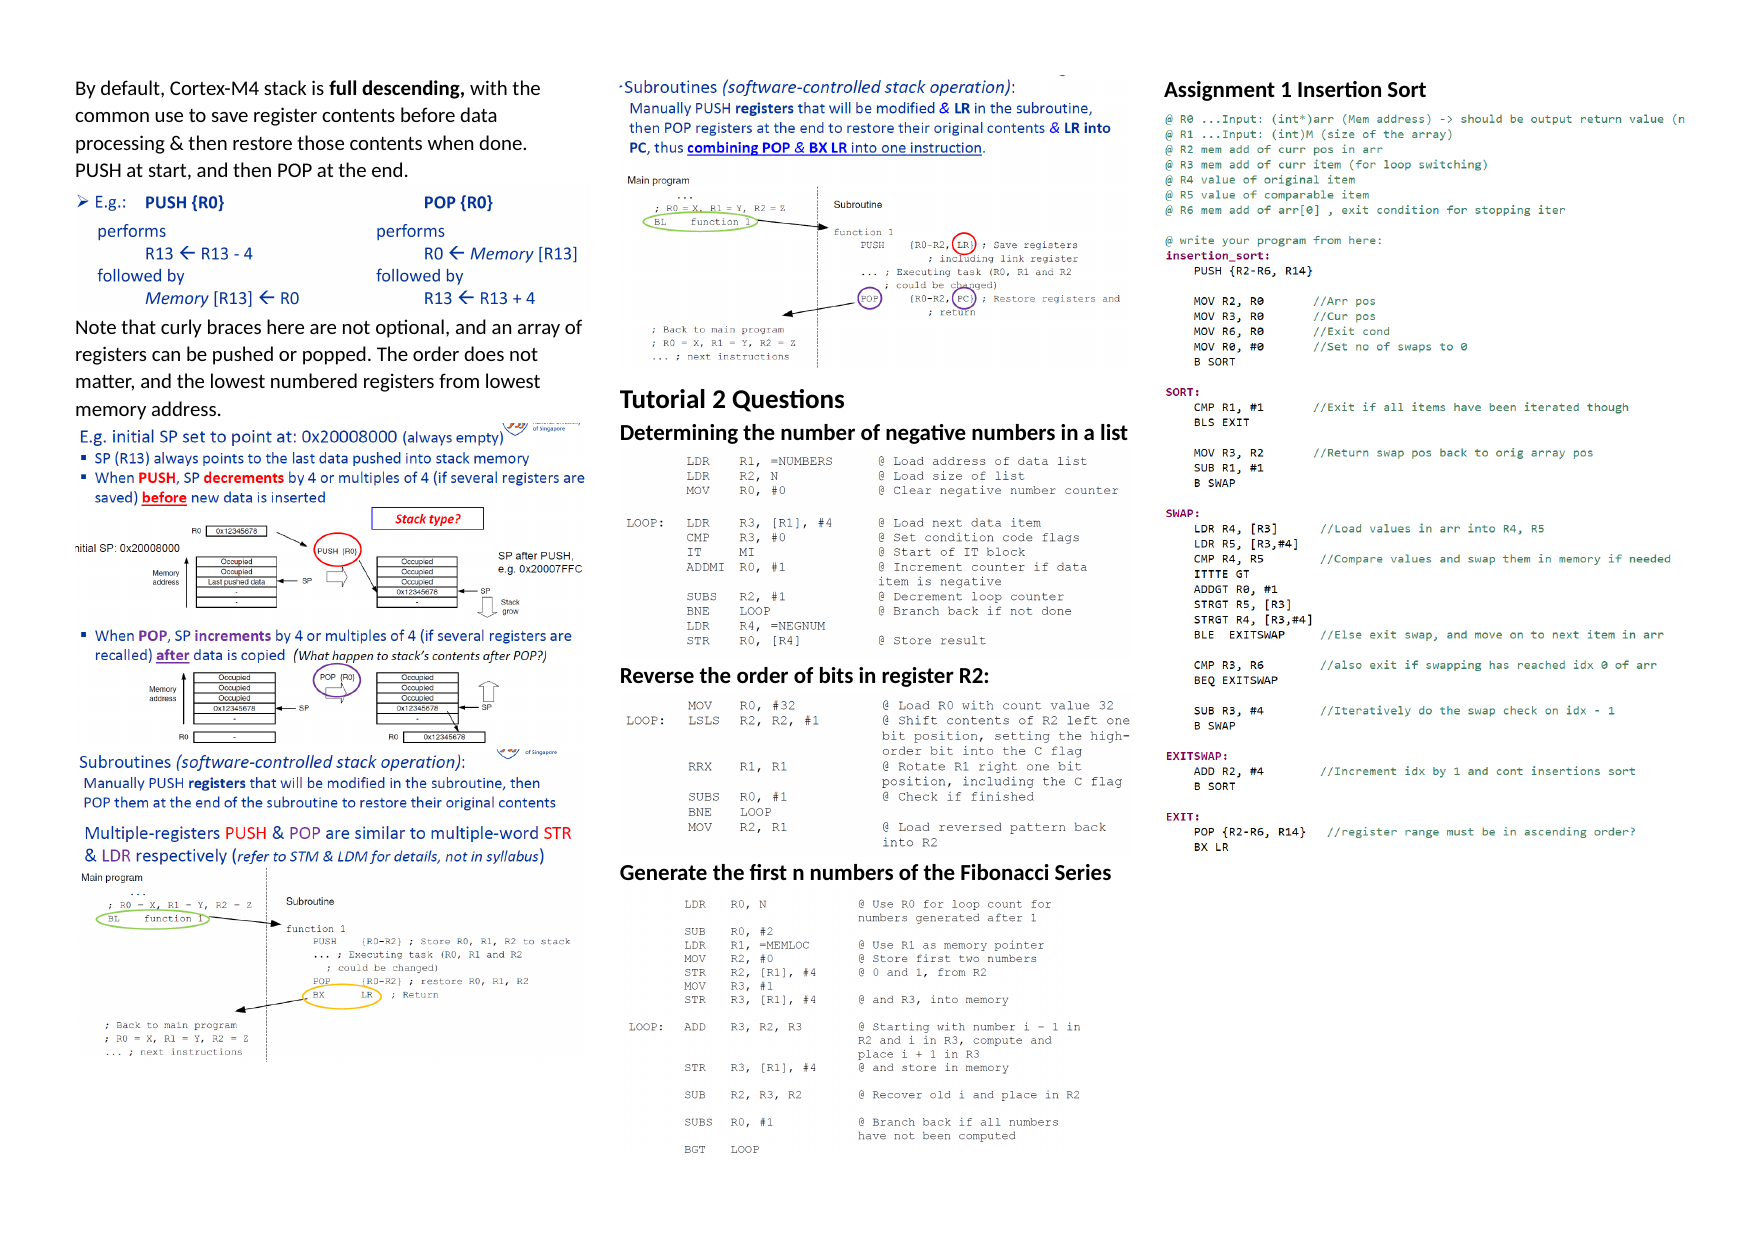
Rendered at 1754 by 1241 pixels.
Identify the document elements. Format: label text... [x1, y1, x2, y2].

text By default, Cortex-M4 stack is full descending, with the common use to save register contents before data processing & then restore those contents when done. [75, 75, 590, 155]
picture [75, 423, 590, 748]
picture [75, 749, 586, 1062]
text PUSH at start, and then POP at the end. [75, 157, 590, 183]
picture [619, 448, 1135, 660]
picture [619, 75, 1135, 368]
subtitle Determining the number of negative numbers in a list [619, 418, 1134, 446]
text Note that curly braces here are not optional, and an array of registers can be pushed or popped. The order does not matter, and the lowest numbered registers from lowest memory address. [75, 314, 590, 422]
subtitle Assignment 1 Insertion Sort [1164, 75, 1679, 103]
subtitle Generate the first n numbers of the Fibonacci Series [619, 858, 1134, 887]
picture [1163, 105, 1685, 857]
picture [619, 691, 1135, 857]
subtitle Reverse the order of bits in register R2: [619, 662, 1134, 689]
picture [75, 184, 590, 312]
subtitle Tutorial 2 Questions [619, 382, 1134, 416]
picture [619, 888, 1081, 1159]
